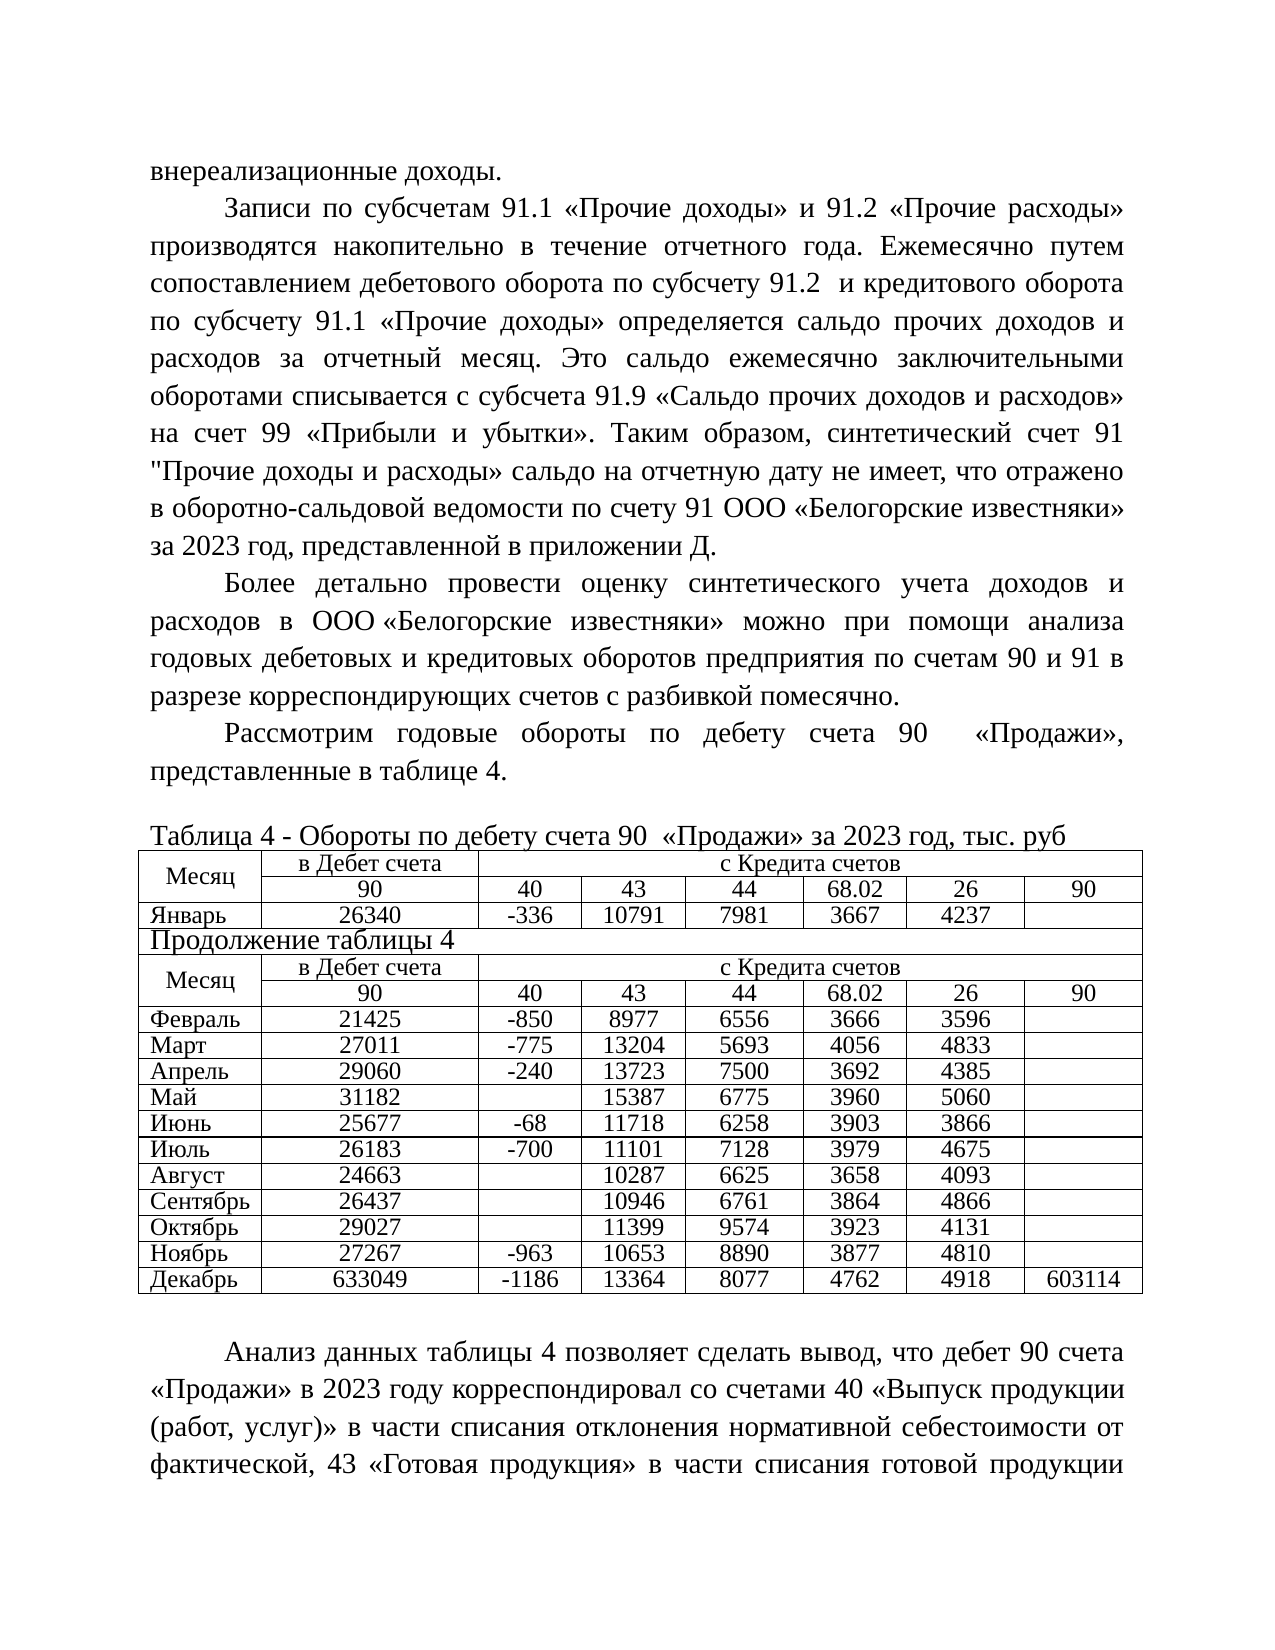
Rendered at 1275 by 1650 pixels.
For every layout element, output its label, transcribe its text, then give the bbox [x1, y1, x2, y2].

table_cell [1025, 1164, 1142, 1188]
table_cell 90 [262, 877, 478, 902]
table_cell 4131 [907, 1216, 1024, 1241]
table_cell 26 [907, 981, 1024, 1006]
table_cell 3979 [804, 1138, 906, 1162]
table_cell 27011 [262, 1033, 478, 1058]
table_cell [1025, 1085, 1142, 1110]
table_cell [1025, 903, 1142, 928]
table_cell 26183 [262, 1138, 478, 1162]
table_cell Август [139, 1164, 261, 1188]
table_header с Кредита счетов [479, 851, 1142, 876]
table_cell [1025, 1007, 1142, 1032]
table_cell 44 [686, 981, 803, 1006]
table_cell 31182 [262, 1085, 478, 1110]
table_cell -1186 [479, 1268, 581, 1293]
table_cell 11101 [582, 1138, 685, 1162]
table_cell 10791 [582, 903, 685, 928]
table_cell 3596 [907, 1007, 1024, 1032]
text Записи по субсчетам 91.1 «Прочие доходы» и 91.2 «Прочие расходы» производятся накопительно в течение отчетного года. Ежемесячно путем сопоставлением дебетового оборота по субсчету 91.2 и кредитового оборота по субсчету 91.1 «Прочие доходы» определяется сальдо прочих доходов и расходов за отчетный месяц. Это сальдо ежемесячно заключительными оборотами списывается с субсчета 91.9 «Сальдо прочих доходов и расходов» на счет 99 «Прибыли и убытки». Таким образом, синтетический счет 91 "Прочие доходы и расходы» сальдо на отчетную дату не имеет, что отражено в оборотно-сальдовой ведомости по счету 91 ООО «Белогорские известняки» за 2023 год, представленной в приложении Д. [150, 187, 1125, 562]
table_cell Январь [139, 903, 261, 928]
table_cell Декабрь [139, 1268, 261, 1293]
table_cell 13204 [582, 1033, 685, 1058]
table_cell 4093 [907, 1164, 1024, 1188]
table_cell -850 [479, 1007, 581, 1032]
table_cell 3866 [907, 1111, 1024, 1136]
table_cell [479, 1190, 581, 1214]
table_cell -68 [479, 1111, 581, 1136]
table_cell 4833 [907, 1033, 1024, 1058]
table_cell 4810 [907, 1242, 1024, 1267]
table_cell [1025, 1190, 1142, 1214]
table_cell 603114 [1025, 1268, 1142, 1293]
table_cell 3864 [804, 1190, 906, 1214]
table_cell -240 [479, 1059, 581, 1084]
table_cell в Дебет счета [262, 955, 478, 980]
table_cell [1025, 1111, 1142, 1136]
table_cell Октябрь [139, 1216, 261, 1241]
table_cell 68.02 [804, 877, 906, 902]
table_cell 4866 [907, 1190, 1024, 1214]
table_cell -700 [479, 1138, 581, 1162]
table_cell 5060 [907, 1085, 1024, 1110]
table_cell 11399 [582, 1216, 685, 1241]
table_cell [1025, 1138, 1142, 1162]
table_cell 90 [1025, 981, 1142, 1006]
table_cell 11718 [582, 1111, 685, 1136]
table_cell [1025, 1242, 1142, 1267]
table_cell 5693 [686, 1033, 803, 1058]
table_cell -336 [479, 903, 581, 928]
table_header Месяц [139, 851, 261, 902]
table_cell 6625 [686, 1164, 803, 1188]
table_cell [479, 1085, 581, 1110]
table_cell Сентябрь [139, 1190, 261, 1214]
table_cell 13723 [582, 1059, 685, 1084]
table_cell Ноябрь [139, 1242, 261, 1267]
table_header в Дебет счета [262, 851, 478, 876]
table_cell 8077 [686, 1268, 803, 1293]
table_cell [1025, 1216, 1142, 1241]
table_cell Апрель [139, 1059, 261, 1084]
table_cell 44 [686, 877, 803, 902]
table_cell 29027 [262, 1216, 478, 1241]
table_cell 8977 [582, 1007, 685, 1032]
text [150, 1331, 1125, 1481]
table_cell 27267 [262, 1242, 478, 1267]
table_cell 3667 [804, 903, 906, 928]
table_cell 3666 [804, 1007, 906, 1032]
table_cell 7128 [686, 1138, 803, 1162]
table_cell 21425 [262, 1007, 478, 1032]
table_cell 40 [479, 877, 581, 902]
table_cell 3923 [804, 1216, 906, 1241]
table_cell 6761 [686, 1190, 803, 1214]
table_cell 40 [479, 981, 581, 1006]
table_cell 633049 [262, 1268, 478, 1293]
table_cell 4918 [907, 1268, 1024, 1293]
table_cell Май [139, 1085, 261, 1110]
text Таблица 4 - Обороты по дебету счета 90 «Продажи» за 2023 год, тыс. руб [150, 825, 1125, 850]
table_cell 4056 [804, 1033, 906, 1058]
table_cell -963 [479, 1242, 581, 1267]
table_cell 24663 [262, 1164, 478, 1188]
table_cell 90 [262, 981, 478, 1006]
table_cell 7981 [686, 903, 803, 928]
table_cell 43 [582, 877, 685, 902]
table_cell [479, 1216, 581, 1241]
text Более детально провести оценку синтетического учета доходов и расходов в ООО «Белогорские известняки» можно при помощи анализа годовых дебетовых и кредитовых оборотов предприятия по счетам 90 и 91 в разрезе корреспондирующих счетов с разбивкой помесячно. [150, 562, 1125, 712]
table_cell Месяц [139, 955, 261, 1006]
table_cell 6775 [686, 1085, 803, 1110]
table_cell 26437 [262, 1190, 478, 1214]
table_cell 26 [907, 877, 1024, 902]
table_cell [479, 1164, 581, 1188]
table_cell 25677 [262, 1111, 478, 1136]
table_cell 3658 [804, 1164, 906, 1188]
table_cell Февраль [139, 1007, 261, 1032]
table_cell 3692 [804, 1059, 906, 1084]
table_cell с Кредита счетов [479, 955, 1142, 980]
table_cell 7500 [686, 1059, 803, 1084]
table_cell 3960 [804, 1085, 906, 1110]
table_cell -775 [479, 1033, 581, 1058]
table_cell 4675 [907, 1138, 1024, 1162]
table_cell 10287 [582, 1164, 685, 1188]
table_cell 90 [1025, 877, 1142, 902]
table_cell 29060 [262, 1059, 478, 1084]
table_cell 26340 [262, 903, 478, 928]
table_cell 4385 [907, 1059, 1024, 1084]
table_cell 6556 [686, 1007, 803, 1032]
table_cell 9574 [686, 1216, 803, 1241]
table_cell 8890 [686, 1242, 803, 1267]
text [150, 150, 1125, 187]
table_cell Июль [139, 1138, 261, 1162]
table_cell 43 [582, 981, 685, 1006]
table_cell 4237 [907, 903, 1024, 928]
table_cell Март [139, 1033, 261, 1058]
table_cell 6258 [686, 1111, 803, 1136]
table_cell 4762 [804, 1268, 906, 1293]
table_cell Июнь [139, 1111, 261, 1136]
text Рассмотрим годовые обороты по дебету счета 90 «Продажи», представленные в таблице 4. [150, 712, 1125, 787]
table_cell 3903 [804, 1111, 906, 1136]
table_cell 13364 [582, 1268, 685, 1293]
table_cell [1025, 1033, 1142, 1058]
table_cell 3877 [804, 1242, 906, 1267]
table_cell 10946 [582, 1190, 685, 1214]
table_cell 10653 [582, 1242, 685, 1267]
table_cell 15387 [582, 1085, 685, 1110]
table_cell [1025, 1059, 1142, 1084]
table_cell Продолжение таблицы 4 [139, 929, 1142, 954]
table_cell 68.02 [804, 981, 906, 1006]
